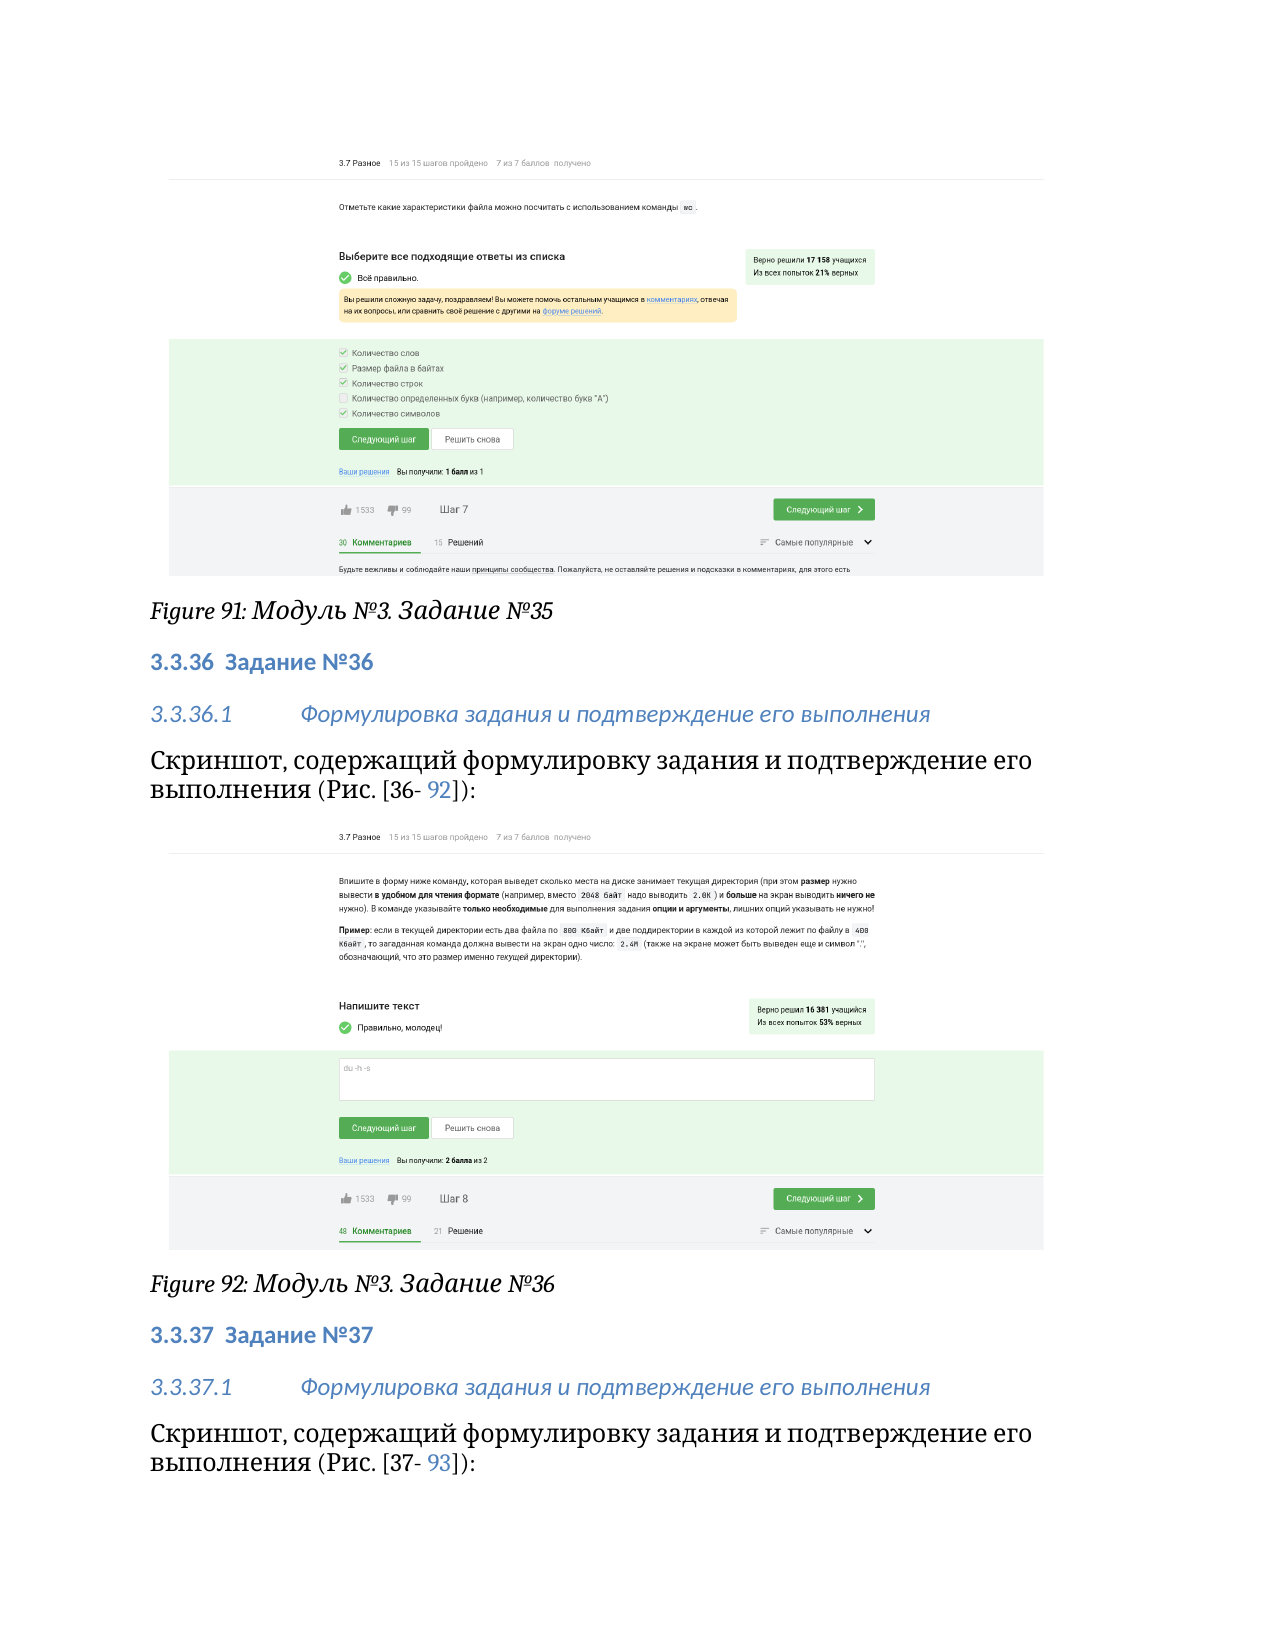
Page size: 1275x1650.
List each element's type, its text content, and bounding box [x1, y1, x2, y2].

text Figure 92: Модуль №3. Задание №36 [150, 1270, 1125, 1299]
subtitle 3.3.36.1 Формулировка задания и подтверждение его выполнения [150, 698, 1125, 728]
text Скриншот, содержащий формулировку задания и подтверждение его выполнения (Рис. [37- 93]): [150, 1420, 1125, 1478]
subtitle 3.3.36 Задание №36 [150, 646, 1125, 677]
picture [168, 150, 1044, 576]
text Figure 91: Модуль №3. Задание №35 [150, 597, 1125, 626]
subtitle 3.3.37.1 Формулировка задания и подтверждение его выполнения [150, 1371, 1125, 1401]
picture [168, 823, 1044, 1250]
text Скриншот, содержащий формулировку задания и подтверждение его выполнения (Рис. [36- 92]): [150, 747, 1125, 804]
subtitle 3.3.37 Задание №37 [150, 1319, 1125, 1350]
